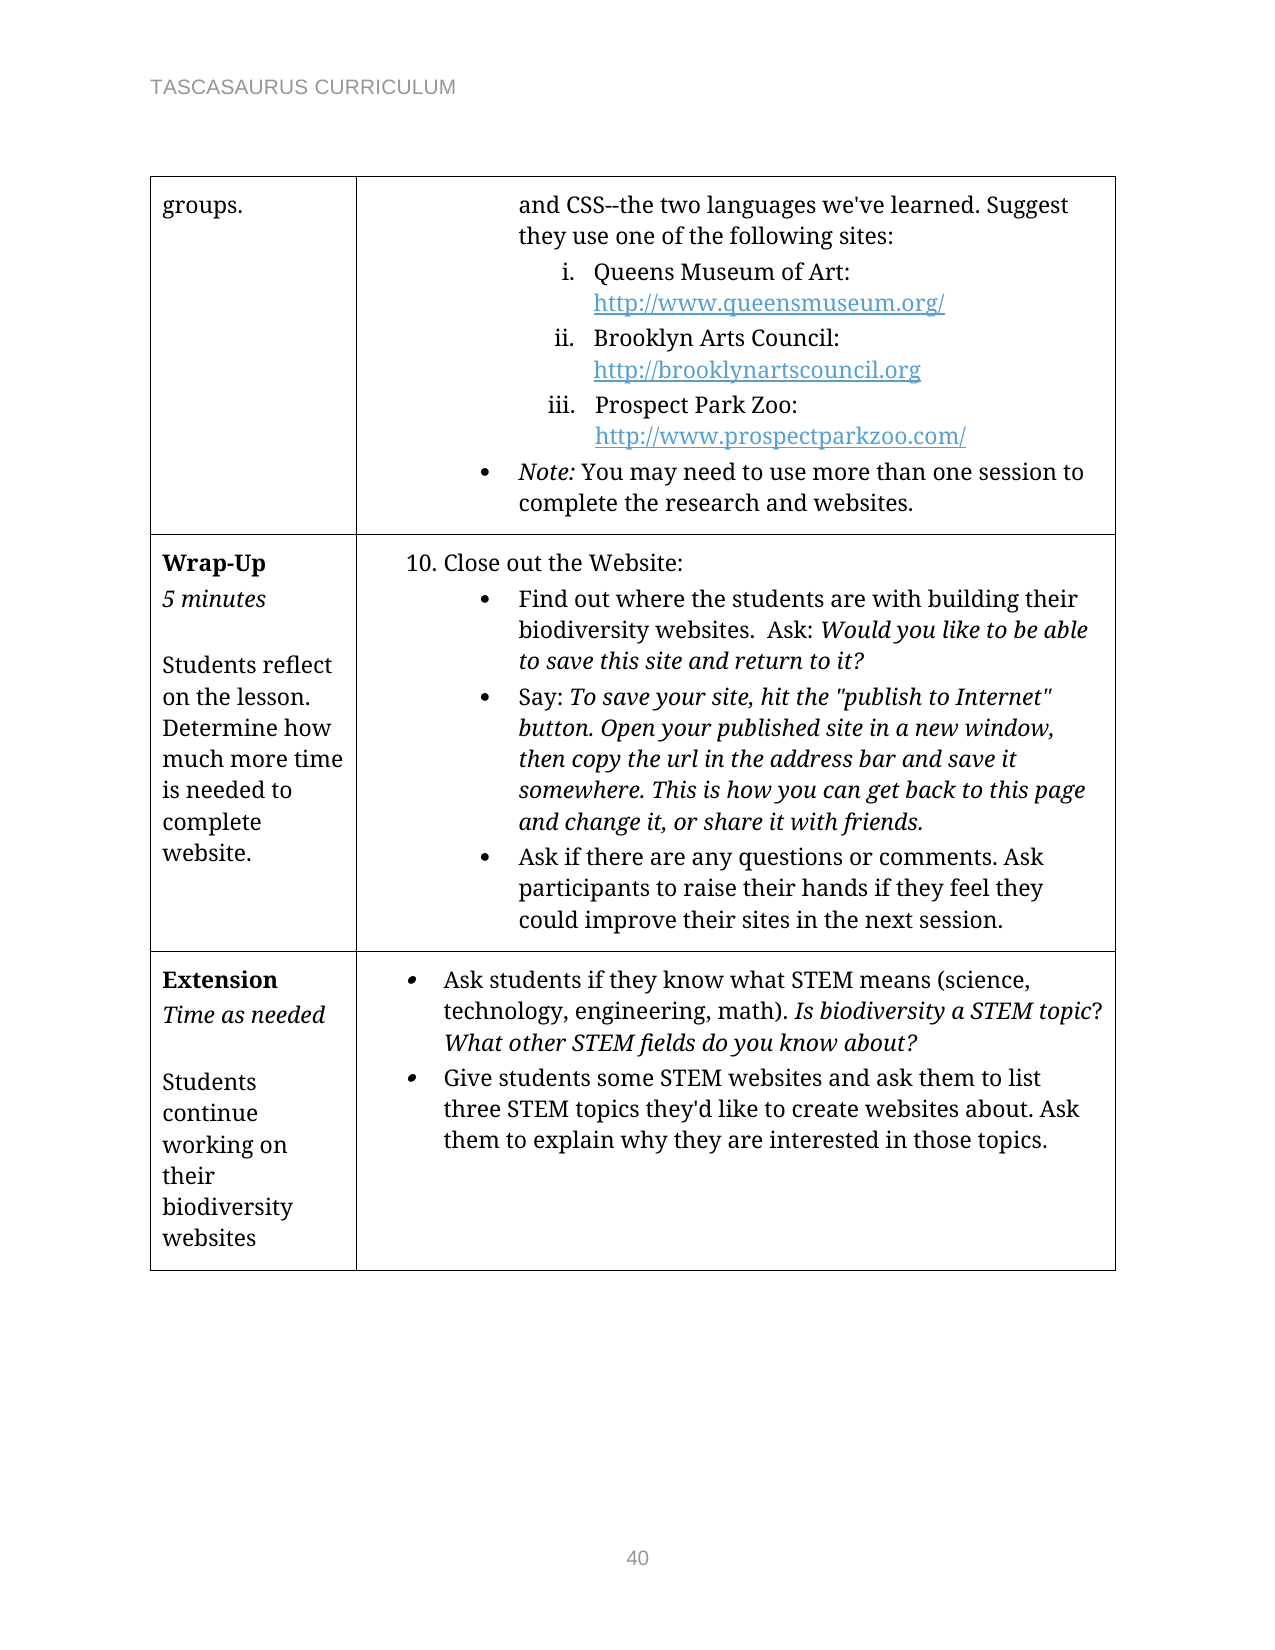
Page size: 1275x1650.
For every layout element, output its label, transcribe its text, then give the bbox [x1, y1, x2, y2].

table_cell Close out the Website: Find out where the students are with building their biodiversity websites. Ask: Would you like to be able to save this site and return to it? Say: To save your site, hit the "publish to Internet" button. Open your published site in a new window, then copy the url in the address bar and save it somewhere. This is how you can get back to this page and change it, or share it with friends. Ask if there are any questions or comments. Ask participants to raise their hands if they feel they could improve their sites in the next session. [357, 535, 1115, 951]
table_cell Ask students if they know what STEM means (science, technology, engineering, math). Is biodiversity a STEM topic? What other STEM fields do you know about? Give students some STEM websites and ask them to list three STEM topics they'd like to create websites about. Ask them to explain why they are interested in those topics. [357, 952, 1115, 1270]
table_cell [151, 177, 356, 534]
table_cell Extension Time as needed Students continue working on their biodiversity websites [151, 952, 356, 1270]
table_cell Wrap-Up 5 minutes Students reflect on the lesson. Determine how much more time is needed to complete website. [151, 535, 356, 951]
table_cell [357, 177, 1115, 534]
